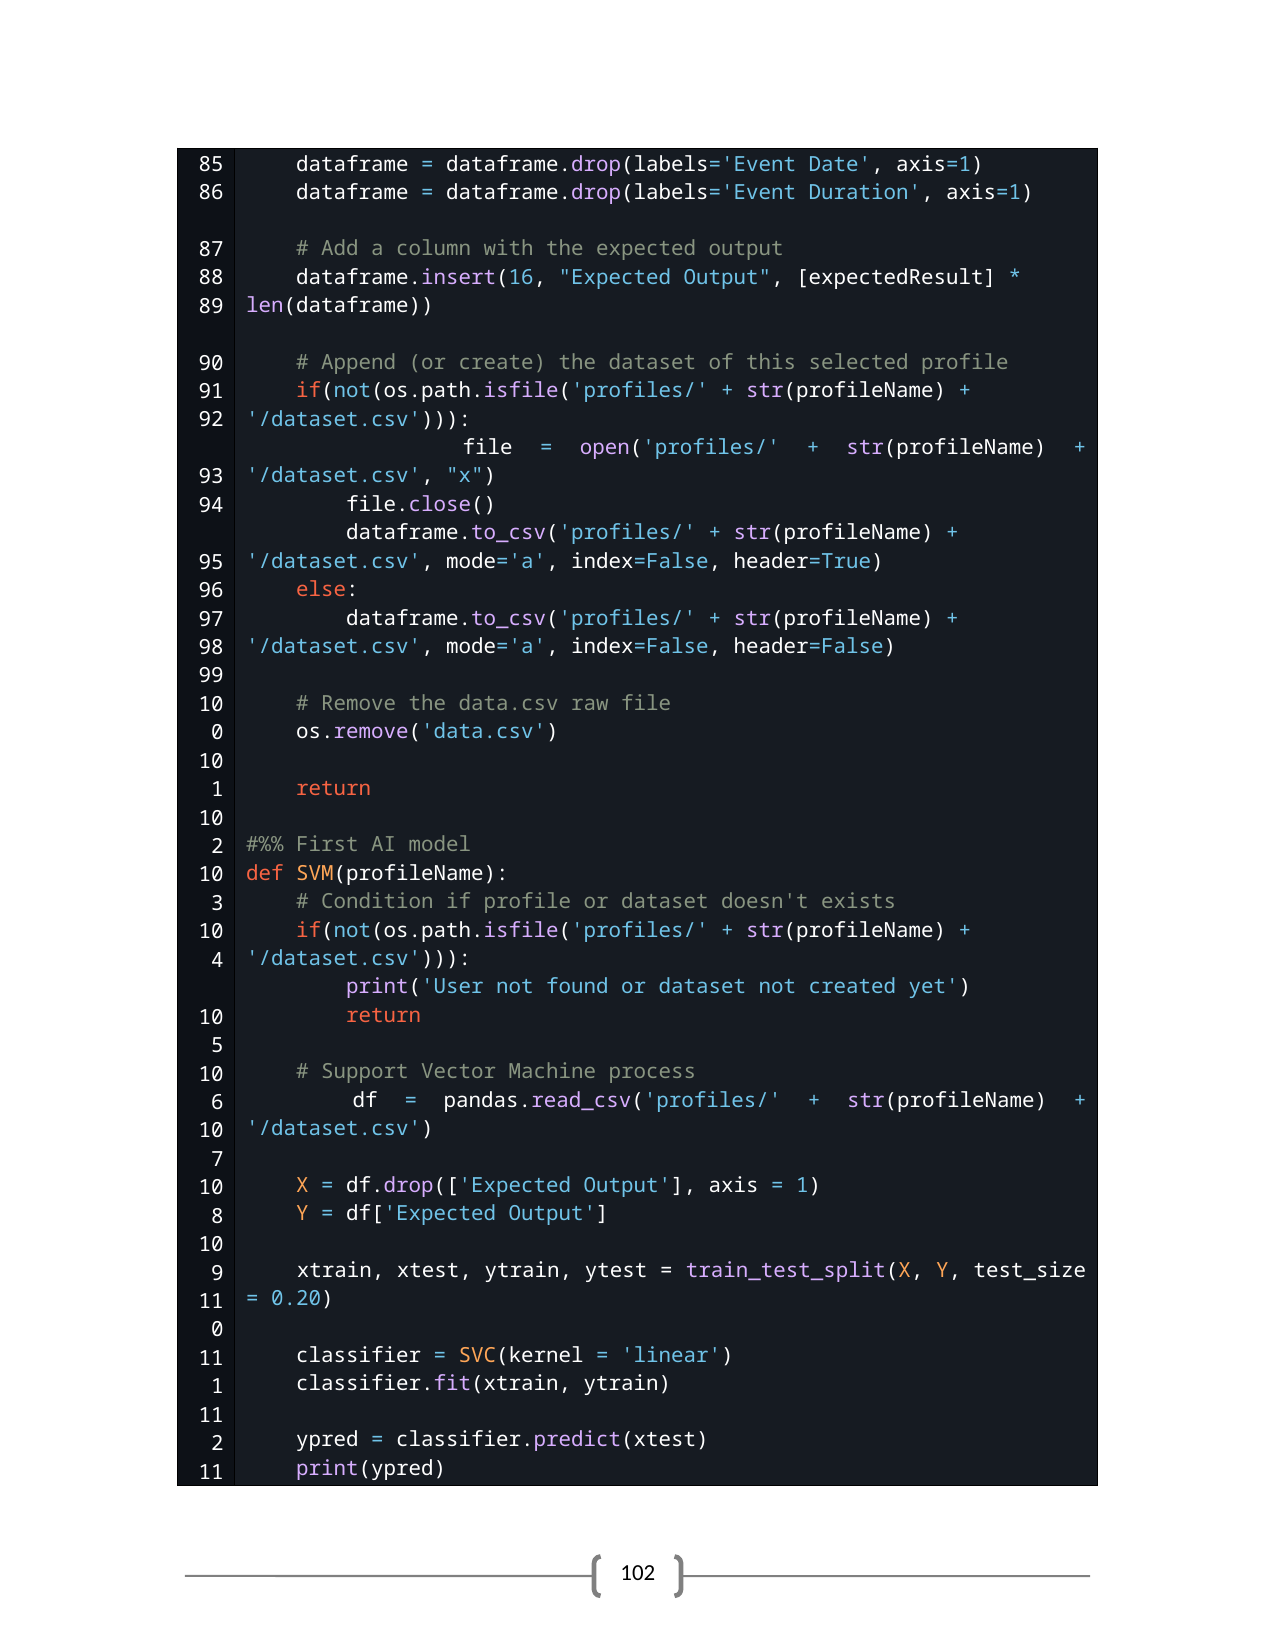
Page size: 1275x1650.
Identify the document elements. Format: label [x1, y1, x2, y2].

table_header [235, 149, 1097, 1485]
table_header [178, 149, 234, 1485]
